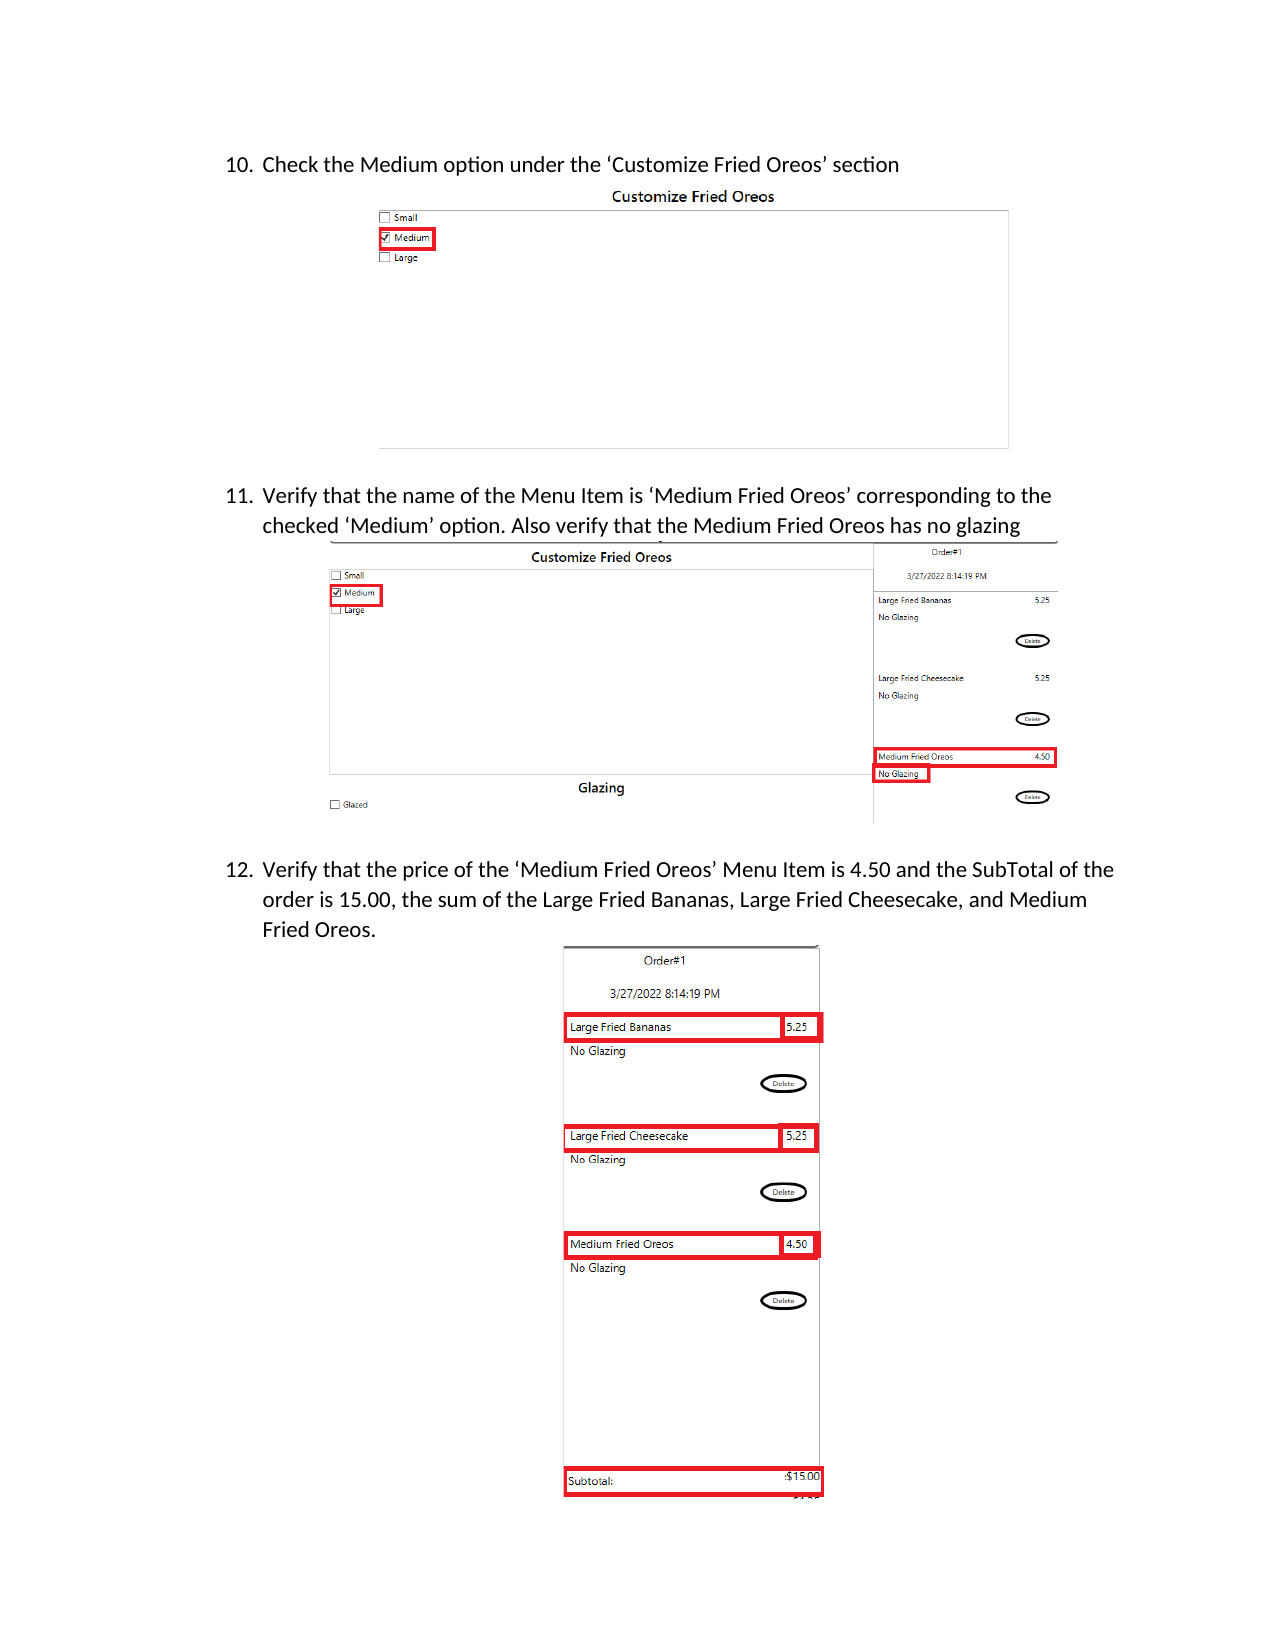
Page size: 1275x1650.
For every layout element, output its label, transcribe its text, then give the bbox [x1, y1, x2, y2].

picture [329, 541, 1058, 823]
list Verify that the price of the ‘Medium Fried Oreos’ Menu Item is 4.50 and the SubTotal of the order is 15.00, the sum of the Large Fried Bananas, Large Fried Cheesecake, and Medium Fried Oreos. [225, 855, 1125, 943]
list Check the Medium option under the ‘Customize Fried Oreos’ section [225, 150, 1125, 178]
picture [378, 180, 1009, 449]
picture [563, 945, 824, 1499]
list Verify that the name of the Menu Item is ‘Medium Fried Oreos’ corresponding to the checked ‘Medium’ option. Also verify that the Medium Fried Oreos has no glazing [225, 481, 1125, 539]
